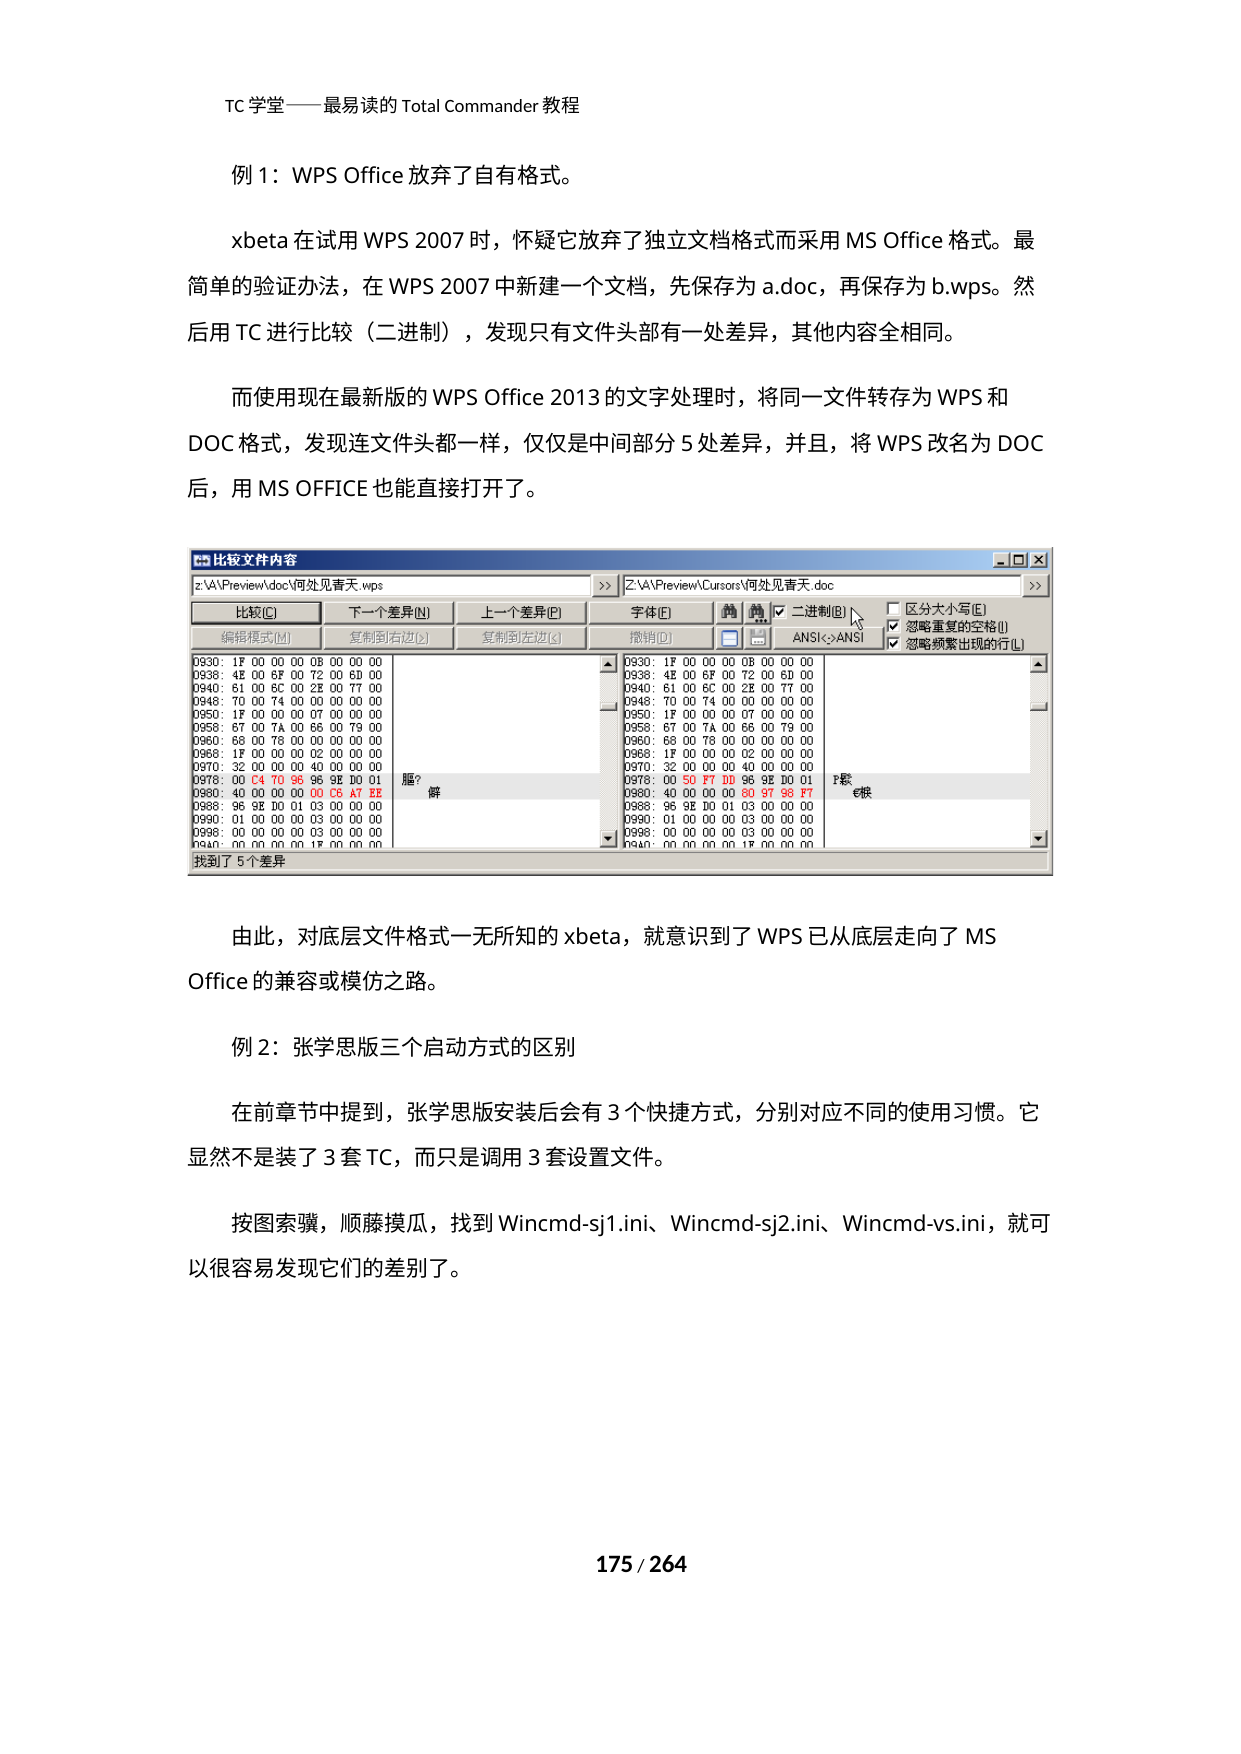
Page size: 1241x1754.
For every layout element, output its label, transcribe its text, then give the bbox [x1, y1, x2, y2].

picture [187, 547, 1054, 876]
text xbeta在试用WPS 2007时，怀疑它放弃了独立文档格式而采用MS Office格式。最简单的验证办法，在WPS 2007中新建一个文档，先保存为 a.doc，再保存为b.wps。然后用TC进行比较（二进制），发现只有文件头部有一处差异，其他内容全相同。 [187, 219, 1053, 351]
text 例1：WPS Office放弃了自有格式。 [187, 154, 1053, 194]
text 由此，对底层文件格式一无所知的xbeta，就意识到了WPS已从底层走向了MS Office的兼容或模仿之路。 [187, 915, 1053, 1000]
text 例2：张学思版三个启动方式的区别 [187, 1026, 1053, 1065]
text 在前章节中提到，张学思版安装后会有3个快捷方式，分别对应不同的使用习惯。它显然不是装了3套TC，而只是调用3套设置文件。 [187, 1091, 1053, 1176]
text 而使用现在最新版的WPS Office 2013的文字处理时，将同一文件转存为WPS和DOC格式，发现连文件头都一样，仅仅是中间部分5处差异，并且，将WPS改名为DOC后，用MS OFFICE也能直接打开了。 [187, 376, 1053, 507]
text 按图索骥，顺藤摸瓜，找到Wincmd-sj1.ini、Wincmd-sj2.ini、Wincmd-vs.ini，就可以很容易发现它们的差别了。 [187, 1202, 1053, 1287]
